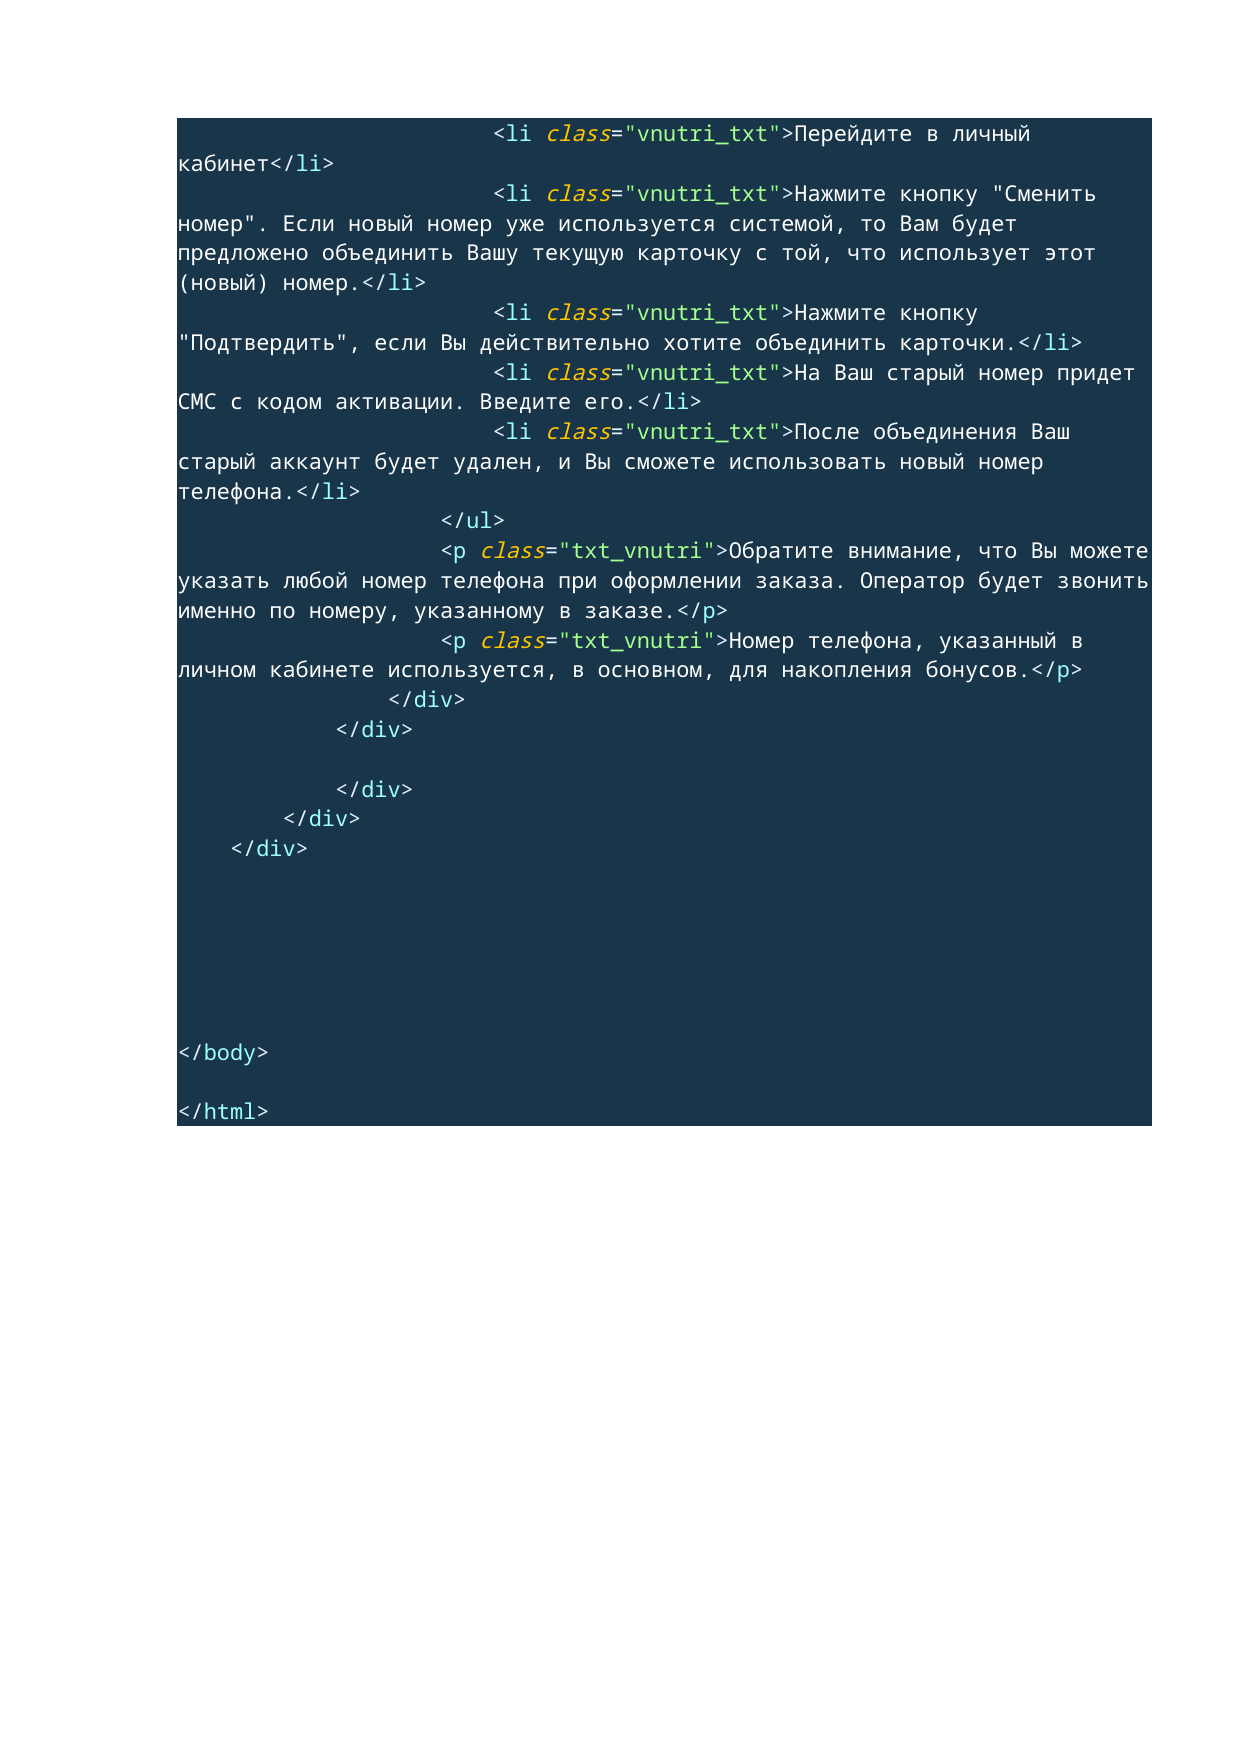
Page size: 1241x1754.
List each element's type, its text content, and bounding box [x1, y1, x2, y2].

text </ul> [177, 505, 1152, 535]
text <li class="vnutri_txt">Нажмите кнопку "Подтвердить", если Вы действительно хотите объединить карточки.</li> [177, 297, 1152, 356]
text </div> [177, 684, 1152, 714]
text <li class="vnutri_txt">На Ваш старый номер придет СМС с кодом активации. Введите его.</li> [177, 356, 1152, 416]
text <li class="vnutri_txt">После объединения Ваш старый аккаунт будет удален, и Вы сможете использовать новый номер телефона.</li> [177, 416, 1152, 505]
text <li class="vnutri_txt">Нажмите кнопку "Сменить номер". Если новый номер уже используется системой, то Вам будет предложено объединить Вашу текущую карточку с той, что использует этот (новый) номер.</li> [177, 178, 1152, 297]
text <li class="vnutri_txt">Перейдите в личный кабинет</li> [177, 118, 1152, 178]
text <p class="txt_vnutri">Обратите внимание, что Вы можете указать любой номер телефона при оформлении заказа. Оператор будет звонить именно по номеру, указанному в заказе.</p> [177, 535, 1152, 624]
text </div> [177, 773, 1152, 803]
text </div> [177, 803, 1152, 833]
text <p class="txt_vnutri">Номер телефона, указанный в личном кабинете используется, в основном, для накопления бонусов.</p> [177, 624, 1152, 684]
text </html> [177, 1096, 1152, 1126]
text </div> [177, 833, 1152, 863]
text </div> [177, 714, 1152, 744]
text </body> [177, 1037, 1152, 1067]
